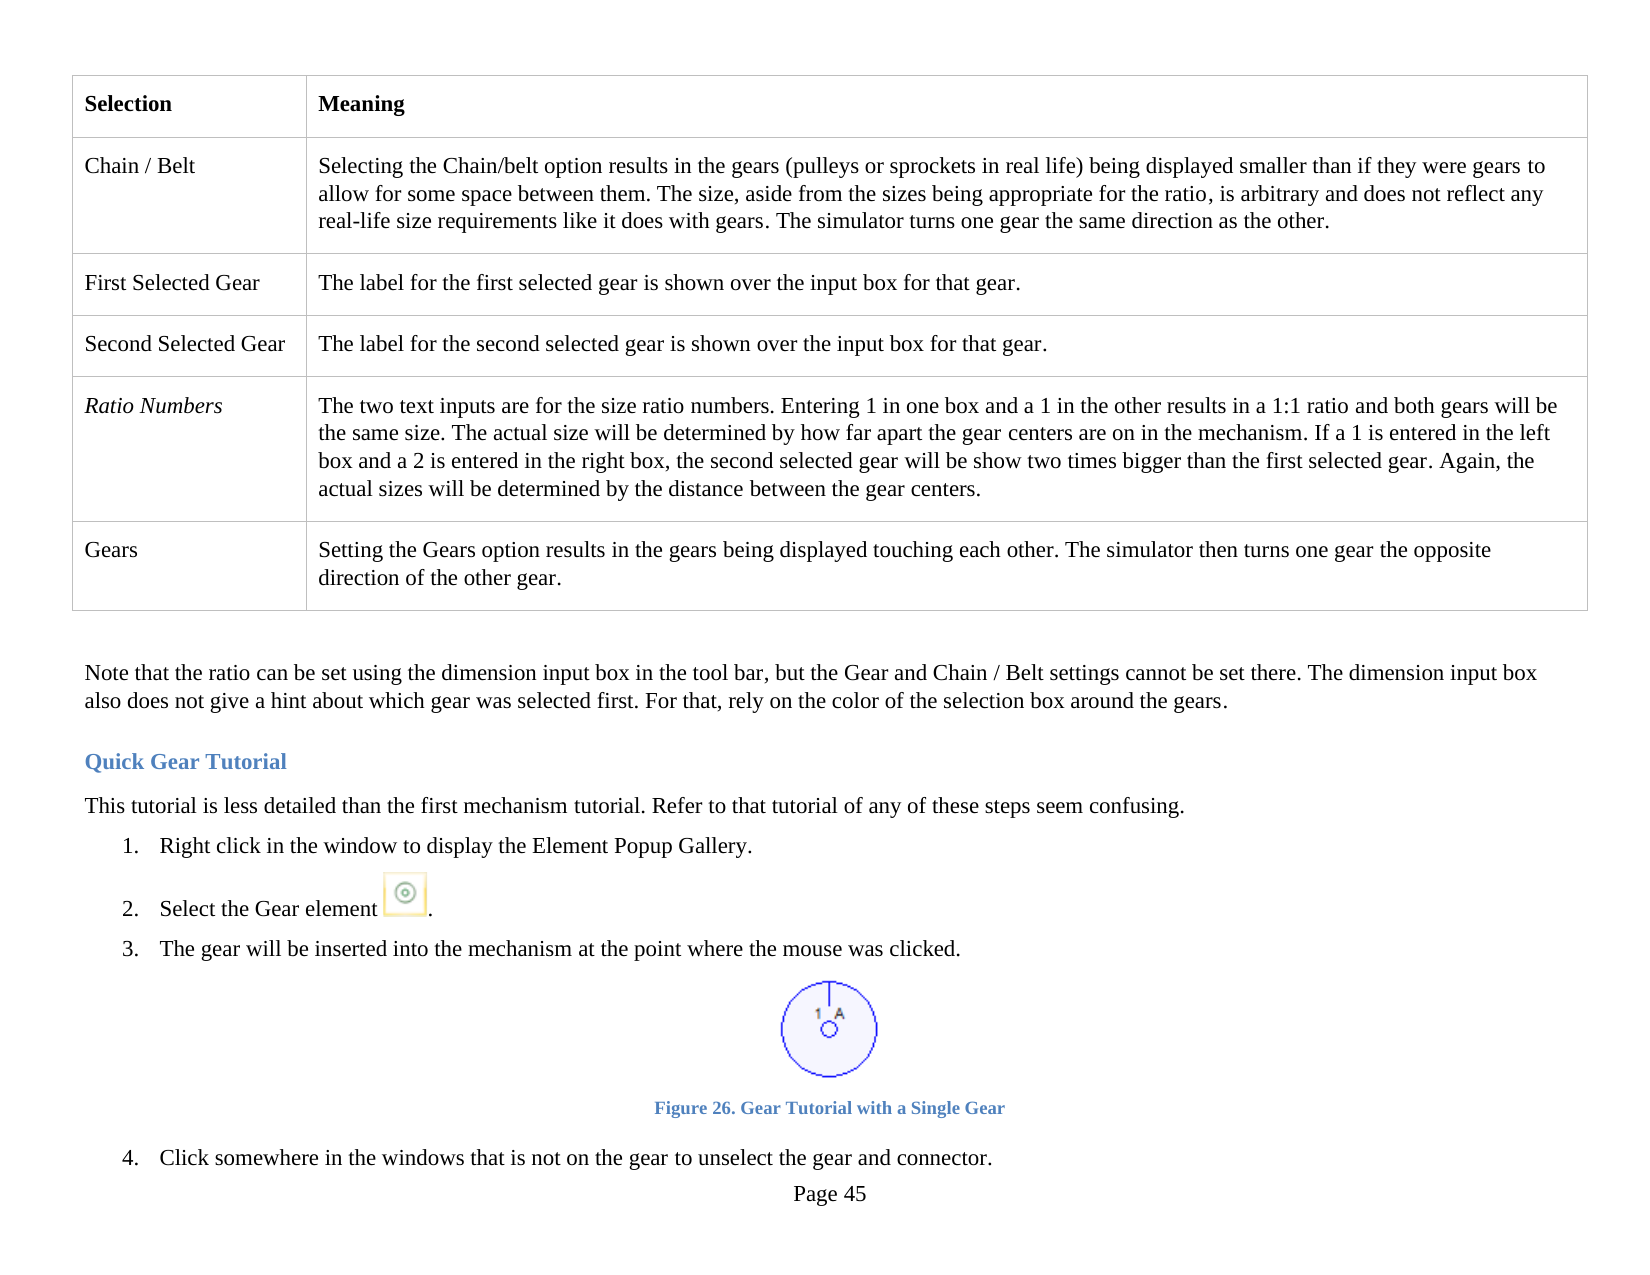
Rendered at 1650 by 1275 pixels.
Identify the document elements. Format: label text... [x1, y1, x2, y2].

table_cell The label for the first selected gear is shown over the input box for that gear. [307, 254, 1587, 315]
picture [383, 872, 428, 917]
list Click somewhere in the windows that is not on the gear to unselect the gear and connector. [122, 1143, 1575, 1170]
table_header Meaning [307, 76, 1587, 137]
table_cell The two text inputs are for the size ratio numbers. Entering 1 in one box and a 1 in the other results in a 1:1 ratio and both gears will be the same size. The actual size will be determined by how far apart the gear centers are on in the mechanism. If a 1 is entered in the left box and a 2 is entered in the right box, the second selected gear will be show two times bigger than the first selected gear. Again, the actual sizes will be determined by the distance between the gear centers. [307, 377, 1587, 521]
list Select the Gear element . [122, 872, 1575, 921]
table_cell Selecting the Chain/belt option results in the gears (pulleys or sprockets in real life) being displayed smaller than if they were gears to allow for some space between them. The size, aside from the sizes being appropriate for the ratio, is arbitrary and does not reflect any real-life size requirements like it does with gears. The simulator turns one gear the same direction as the other. [307, 138, 1587, 253]
text Figure 26. Gear Tutorial with a Single Gear [84, 1097, 1575, 1118]
list The gear will be inserted into the mechanism at the point where the mouse was clicked. [122, 935, 1575, 961]
table_header Selection [73, 76, 306, 137]
text Note that the ratio can be set using the dimension input box in the tool bar, but the Gear and Chain / Belt settings cannot be set there. The dimension input box also does not give a hint about which gear was selected first. For that, rely on the color of the selection box around the gears. [84, 659, 1575, 713]
picture [775, 975, 884, 1084]
subtitle Quick Gear Tutorial [84, 748, 1575, 774]
table_cell The label for the second selected gear is shown over the input box for that gear. [307, 316, 1587, 376]
list Right click in the window to display the Element Popup Gallery. [122, 832, 1575, 859]
table_cell Gears [73, 522, 306, 610]
table_cell Setting the Gears option results in the gears being displayed touching each other. The simulator then turns one gear the opposite direction of the other gear. [307, 522, 1587, 610]
table_cell Ratio Numbers [73, 377, 306, 521]
table_cell Chain / Belt [73, 138, 306, 253]
table_cell Second Selected Gear [73, 316, 306, 376]
table_cell First Selected Gear [73, 254, 306, 315]
text This tutorial is less detailed than the first mechanism tutorial. Refer to that tutorial of any of these steps seem confusing. [84, 792, 1575, 819]
